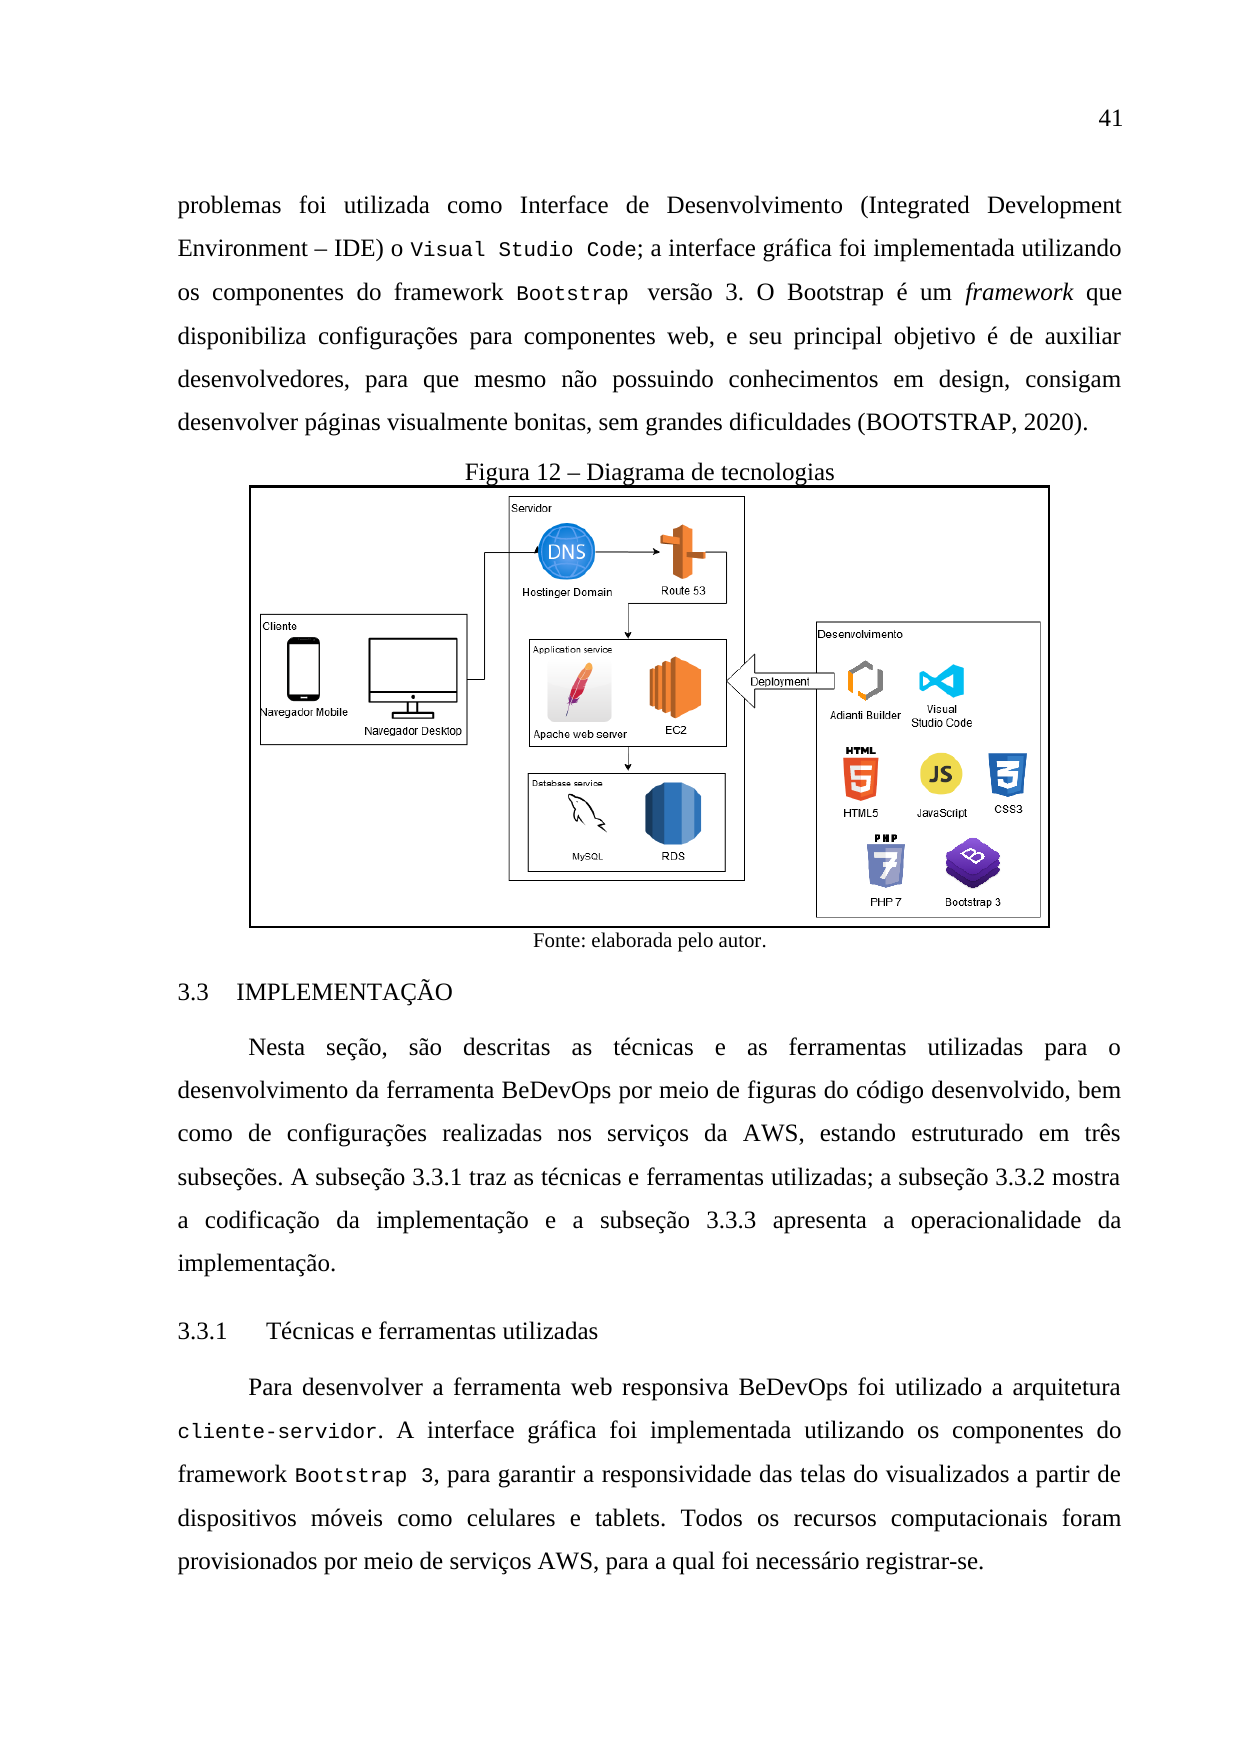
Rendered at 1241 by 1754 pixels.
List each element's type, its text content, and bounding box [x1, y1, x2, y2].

subtitle Técnicas e ferramentas utilizadas [177, 1316, 1122, 1345]
text Figura 12 – Diagrama de tecnologias [177, 457, 1122, 485]
text Fonte: elaborada pelo autor. [177, 928, 1122, 952]
text Nesta seção, são descritas as técnicas e as ferramentas utilizadas para o desenvolvimento da ferramenta BeDevOps por meio de figuras do código desenvolvido, bem como de configurações realizadas nos serviços da AWS, estando estruturado em três subseções. A subseção 3.3.1 traz as técnicas e ferramentas utilizadas; a subseção 3.3.2 mostra a codificação da implementação e a subseção 3.3.3 apresenta a operacionalidade da implementação. [177, 1032, 1122, 1277]
subtitle IMPLEMENTAÇÃO [177, 977, 1122, 1005]
text Para desenvolver a ferramenta web responsiva BeDevOps foi utilizado a arquitetura cliente-servidor. A interface gráfica foi implementada utilizando os componentes do framework Bootstrap 3, para garantir a responsividade das telas do visualizados a partir de dispositivos móveis como celulares e tablets. Todos os recursos computacionais foram provisionados por meio de serviços AWS, para a qual foi necessário registrar-se. [177, 1372, 1122, 1574]
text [177, 190, 1122, 436]
picture [251, 488, 1048, 926]
